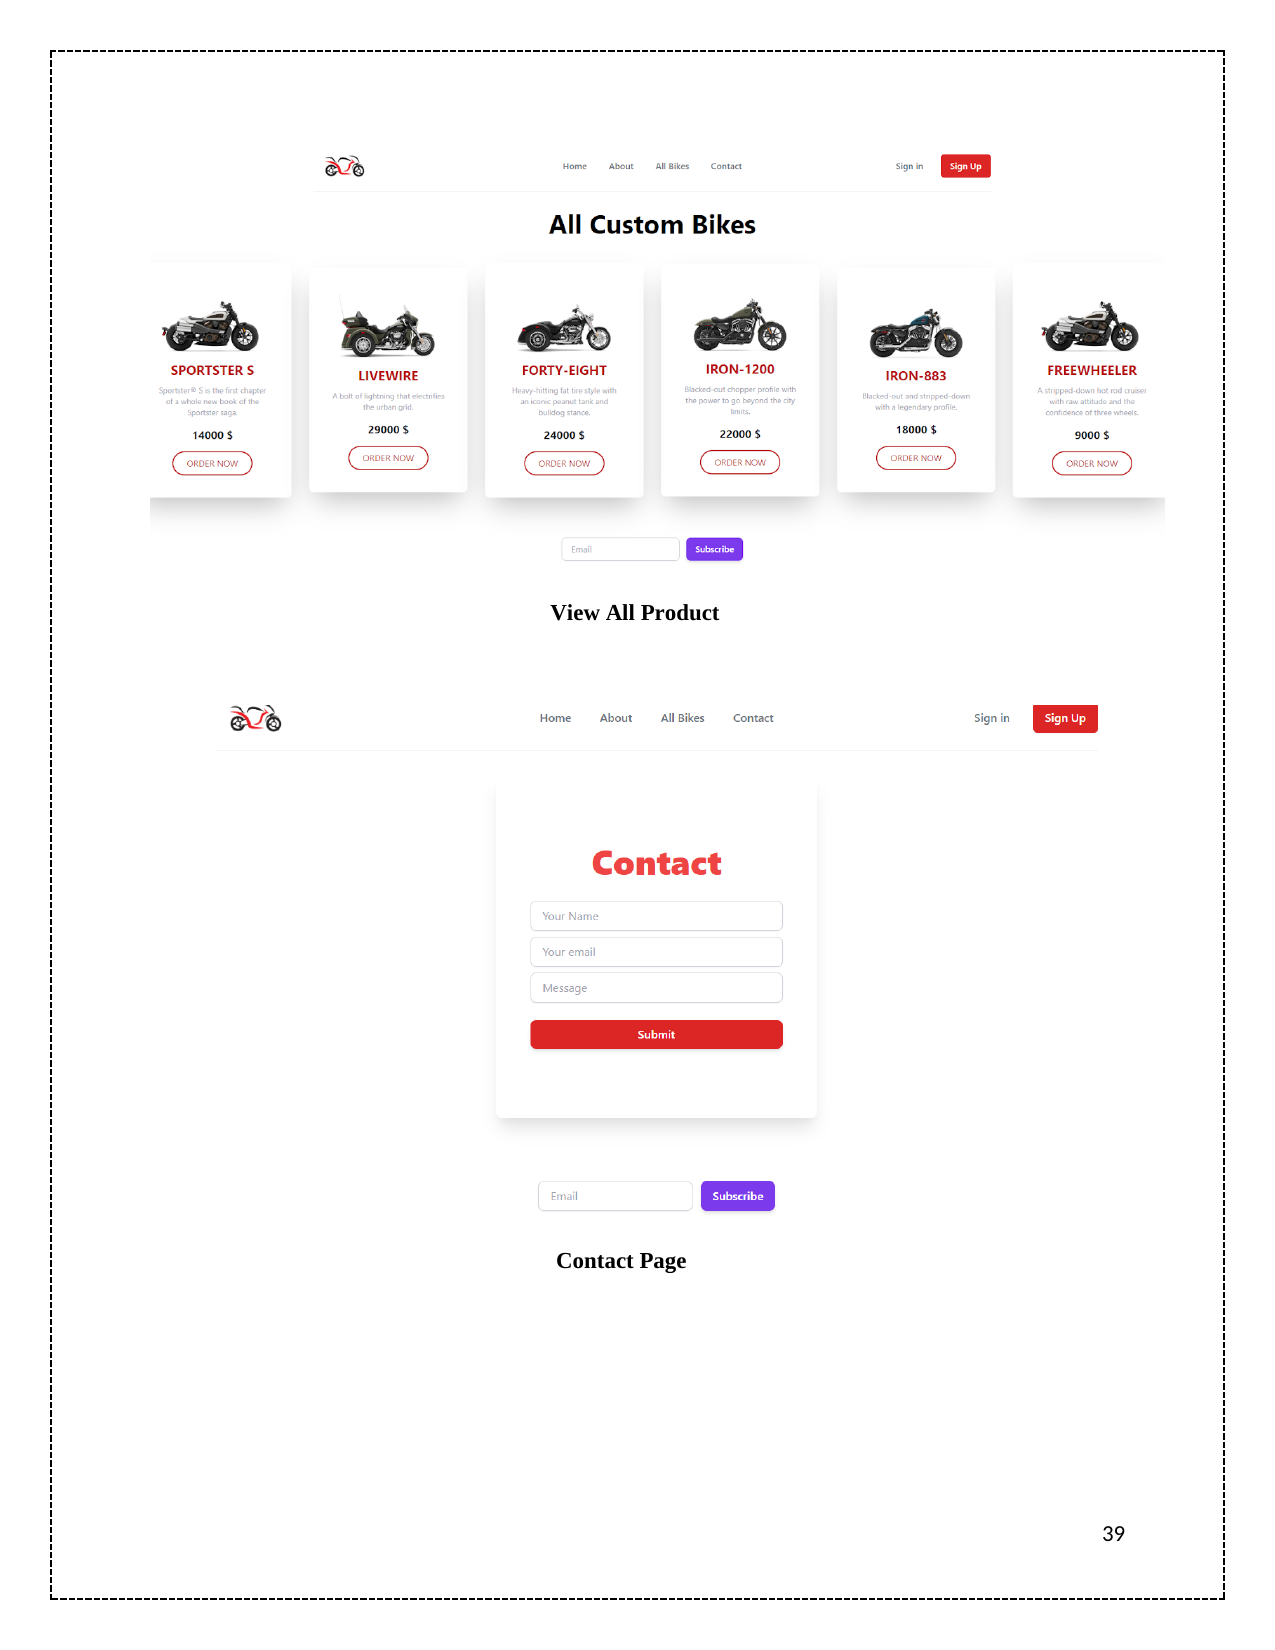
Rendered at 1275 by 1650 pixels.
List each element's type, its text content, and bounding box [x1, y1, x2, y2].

text Contact Page [150, 1247, 1125, 1273]
text View All Product [150, 598, 1125, 625]
picture [150, 705, 1166, 1220]
picture [150, 150, 1166, 572]
